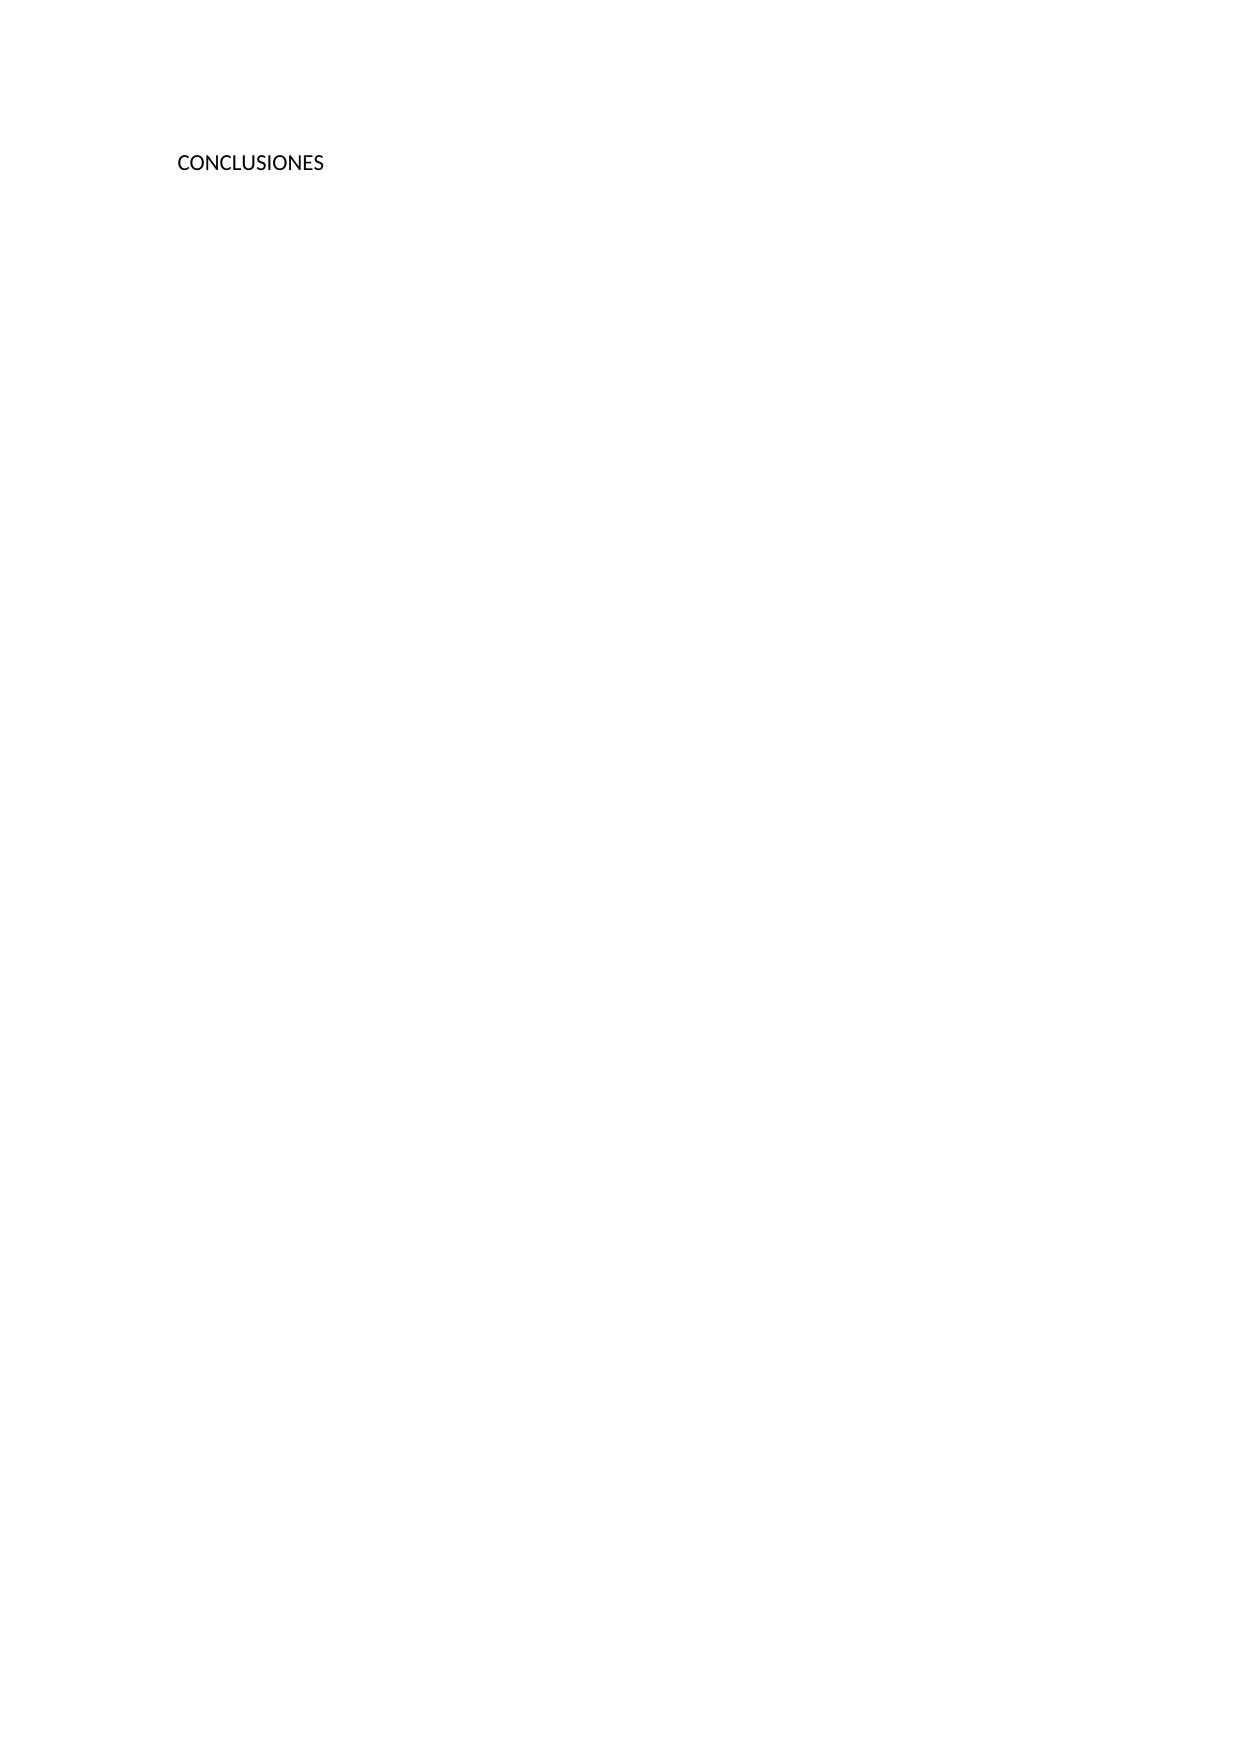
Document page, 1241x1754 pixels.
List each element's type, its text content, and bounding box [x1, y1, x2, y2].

text CONCLUSIONES [177, 148, 1063, 176]
